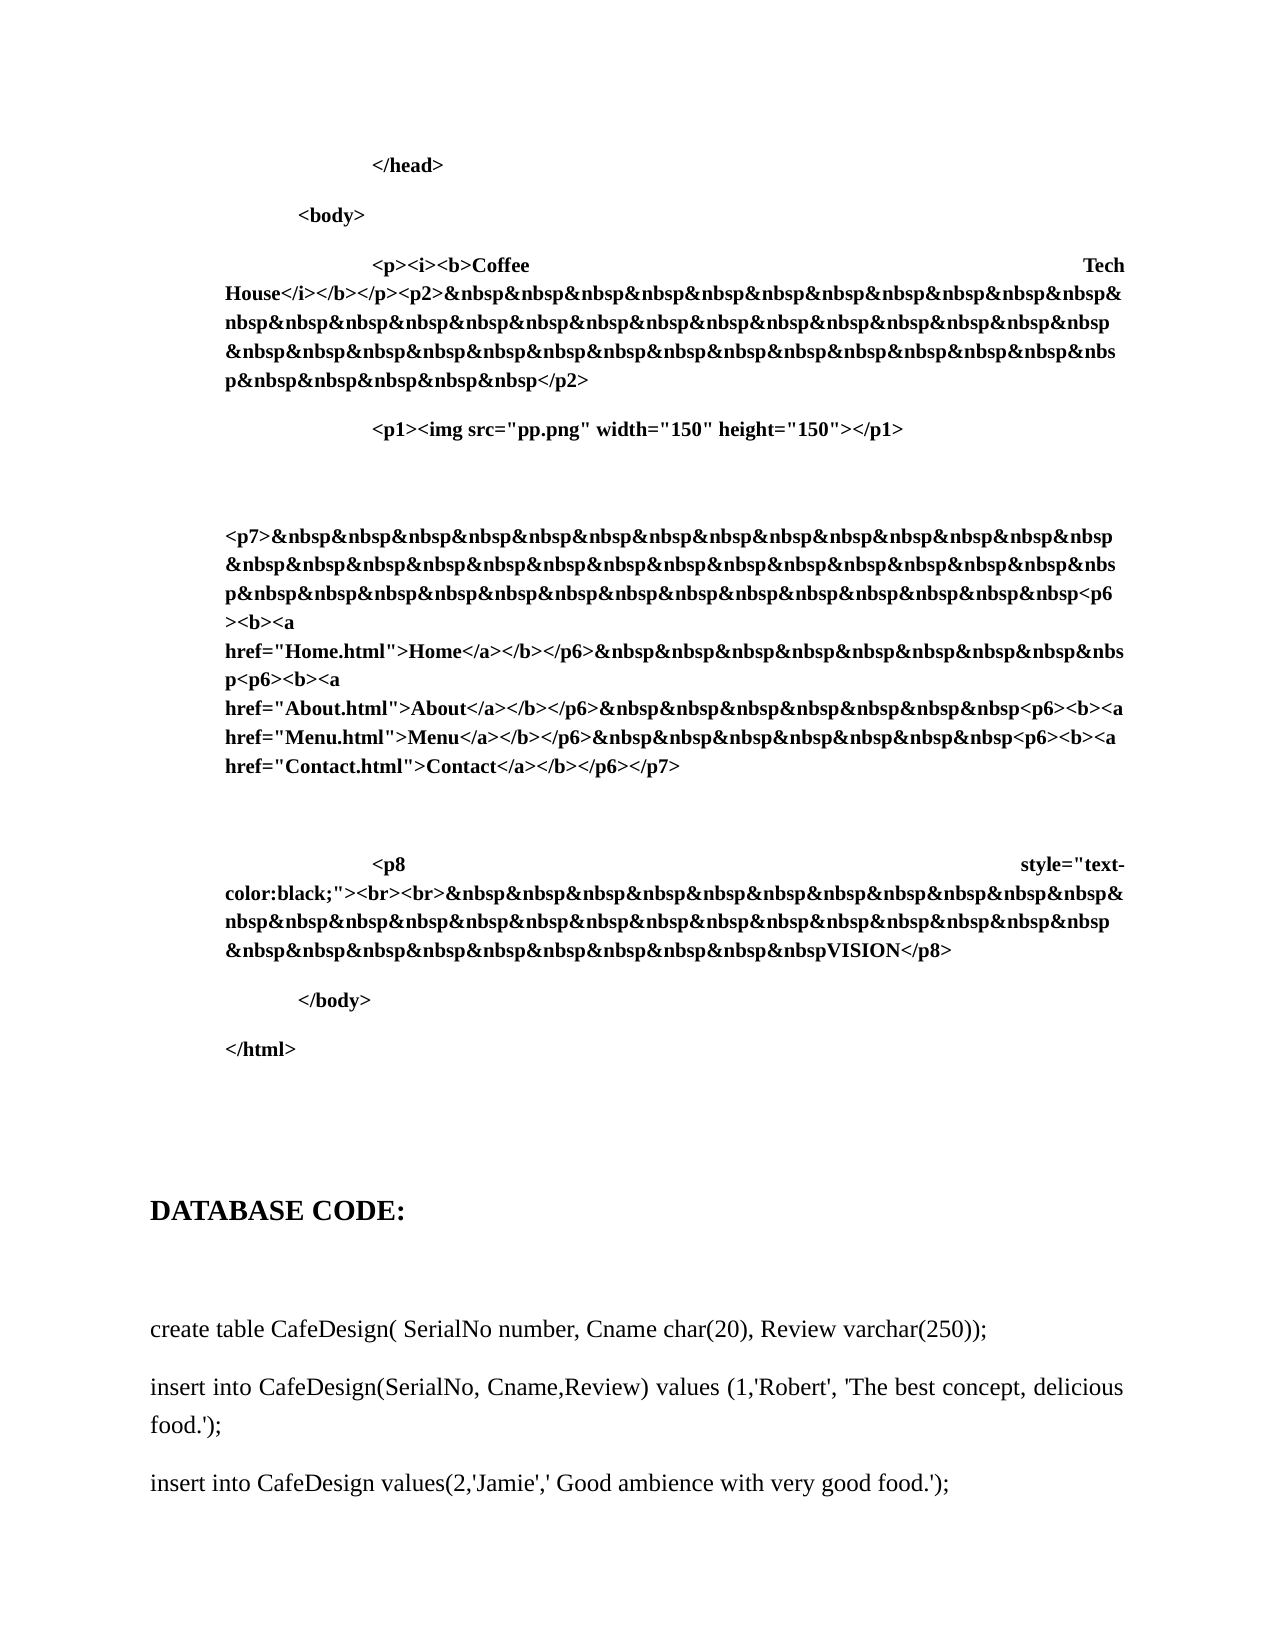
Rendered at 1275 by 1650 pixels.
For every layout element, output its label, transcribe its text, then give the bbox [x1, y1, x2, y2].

text insert into CafeDesign values(2,'Jamie',' Good ambience with very good food.'); [150, 1462, 1125, 1499]
text <body> [225, 199, 1125, 228]
text </html> [225, 1034, 1125, 1063]
text insert into CafeDesign(SerialNo, Cname,Review) values (1,'Robert', 'The best concept, delicious food.'); [150, 1366, 1125, 1441]
text </body> [225, 984, 1125, 1013]
text </head> [225, 150, 1125, 179]
text <p1><img src="pp.png" width="150" height="150"></p1> [225, 414, 1125, 442]
text DATABASE CODE: [150, 1191, 1125, 1228]
text <p7>&nbsp&nbsp&nbsp&nbsp&nbsp&nbsp&nbsp&nbsp&nbsp&nbsp&nbsp&nbsp&nbsp&nbsp&nbsp&nbsp&nbsp&nbsp&nbsp&nbsp&nbsp&nbsp&nbsp&nbsp&nbsp&nbsp&nbsp&nbsp&nbsp&nbsp&nbsp&nbsp&nbsp&nbsp&nbsp&nbsp&nbsp&nbsp&nbsp&nbsp&nbsp&nbsp&nbsp<p6><b><a href="Home.html">Home</a></b></p6>&nbsp&nbsp&nbsp&nbsp&nbsp&nbsp&nbsp&nbsp&nbsp<p6><b><a href="About.html">About</a></b></p6>&nbsp&nbsp&nbsp&nbsp&nbsp&nbsp&nbsp<p6><b><a href="Menu.html">Menu</a></b></p6>&nbsp&nbsp&nbsp&nbsp&nbsp&nbsp&nbsp<p6><b><a href="Contact.html">Contact</a></b></p6></p7> [225, 463, 1125, 779]
text <p><i><b>Coffee Tech House</i></b></p><p2>&nbsp&nbsp&nbsp&nbsp&nbsp&nbsp&nbsp&nbsp&nbsp&nbsp&nbsp&nbsp&nbsp&nbsp&nbsp&nbsp&nbsp&nbsp&nbsp&nbsp&nbsp&nbsp&nbsp&nbsp&nbsp&nbsp&nbsp&nbsp&nbsp&nbsp&nbsp&nbsp&nbsp&nbsp&nbsp&nbsp&nbsp&nbsp&nbsp&nbsp&nbsp&nbsp&nbsp&nbsp&nbsp&nbsp</p2> [225, 249, 1125, 393]
text <p8 style="text-color:black;"><br><br>&nbsp&nbsp&nbsp&nbsp&nbsp&nbsp&nbsp&nbsp&nbsp&nbsp&nbsp&nbsp&nbsp&nbsp&nbsp&nbsp&nbsp&nbsp&nbsp&nbsp&nbsp&nbsp&nbsp&nbsp&nbsp&nbsp&nbsp&nbsp&nbsp&nbsp&nbsp&nbsp&nbsp&nbsp&nbsp&nbspVISION</p8> [225, 848, 1125, 963]
text create table CafeDesign( SerialNo number, Cname char(20), Review varchar(250)); [150, 1307, 1125, 1345]
